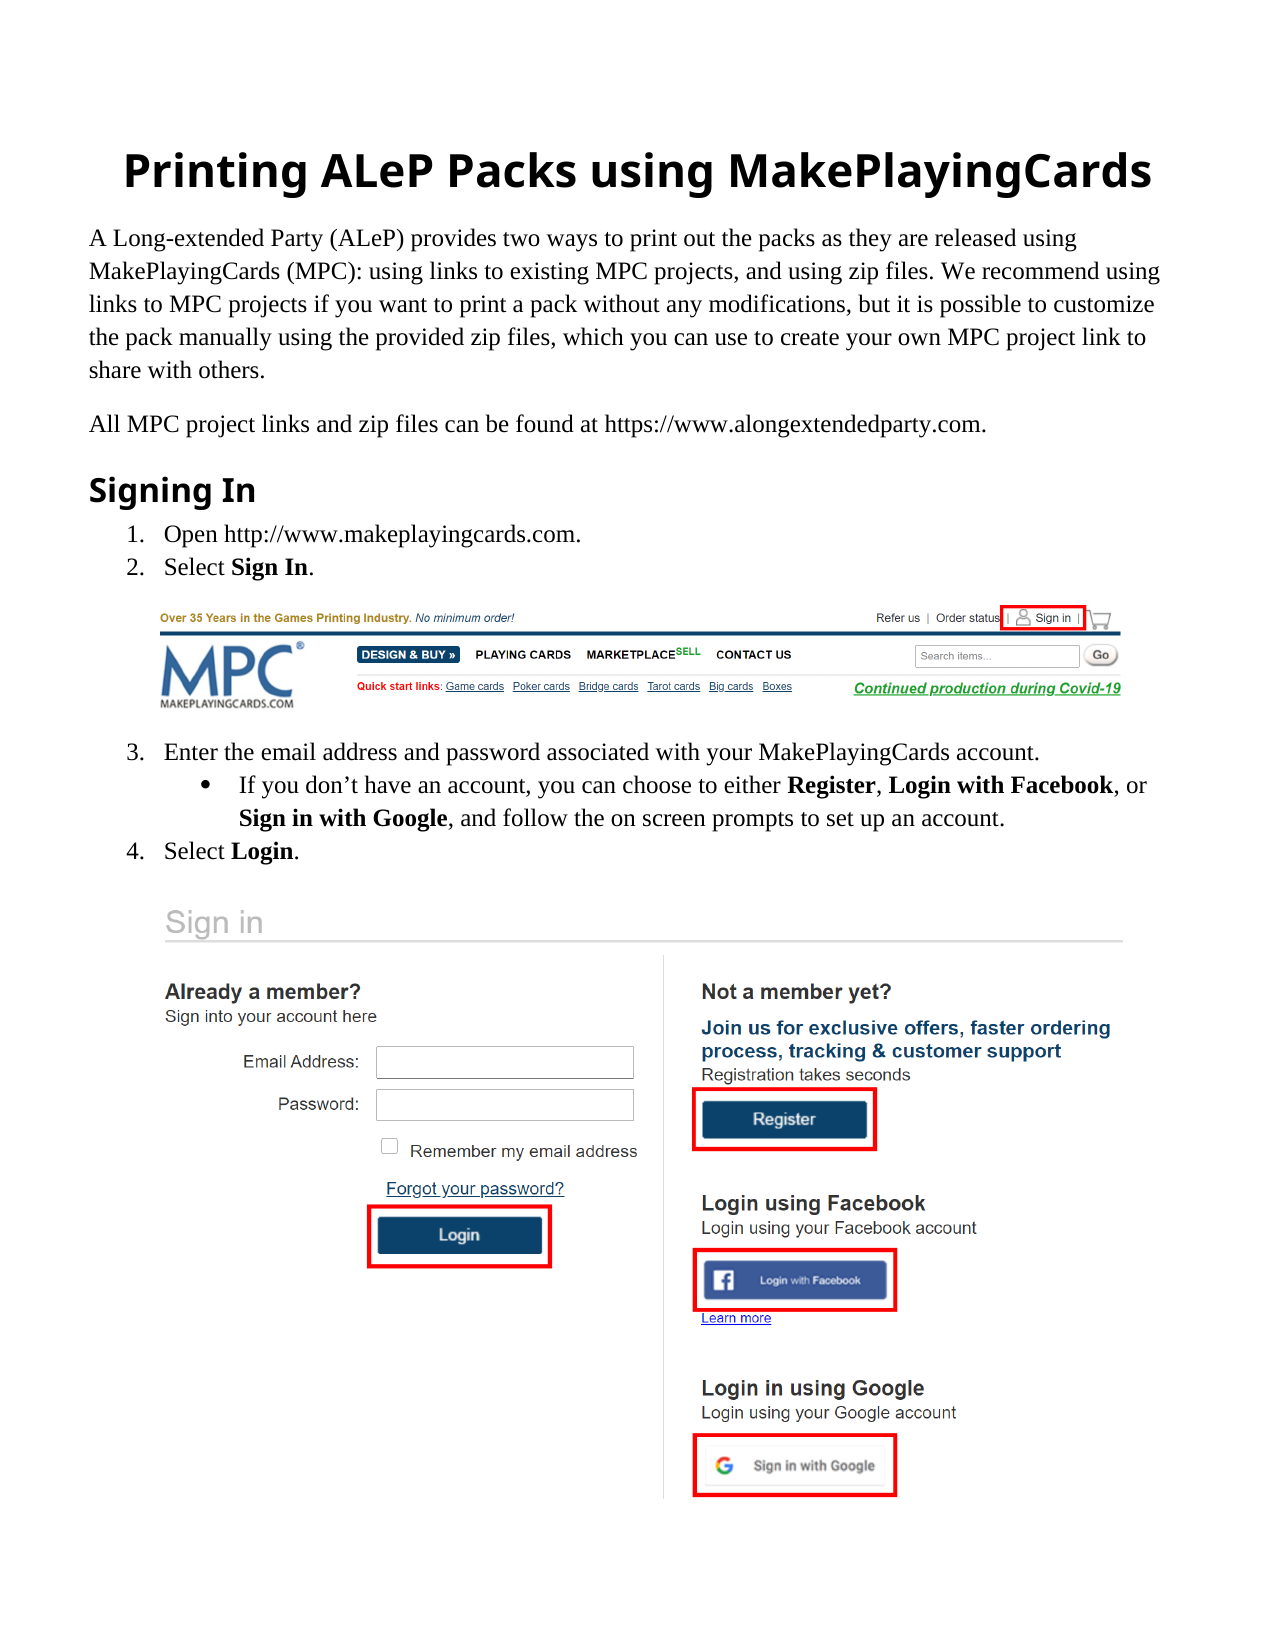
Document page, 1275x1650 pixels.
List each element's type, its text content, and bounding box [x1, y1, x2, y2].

list Enter the email address and password associated with your MakePlayingCards account. [126, 737, 1186, 766]
list Select Login. [126, 836, 1186, 865]
list If you don’t have an account, you can choose to either Register, Login with Facebook, or Sign in with Google, and follow the on screen prompts to set up an account. [201, 770, 1186, 832]
subtitle Signing In [88, 467, 1186, 512]
title Printing ALeP Packs using MakePlayingCards [88, 138, 1186, 201]
picture [149, 890, 1126, 1499]
text All MPC project links and zip files can be found at https://www.alongextendedparty.com. [88, 409, 1186, 437]
text A Long-extended Party (ALeP) provides two ways to print out the packs as they are released using MakePlayingCards (MPC): using links to existing MPC projects, and using zip files. We recommend using links to MPC projects if you want to print a pack without any modifications, but it is possible to customize the pack manually using the provided zip files, which you can use to create your own MPC project link to share with others. [88, 223, 1186, 383]
list Select Sign In. [126, 552, 1186, 581]
picture [150, 605, 1125, 712]
list Open http://www.makeplayingcards.com. [126, 519, 1186, 548]
